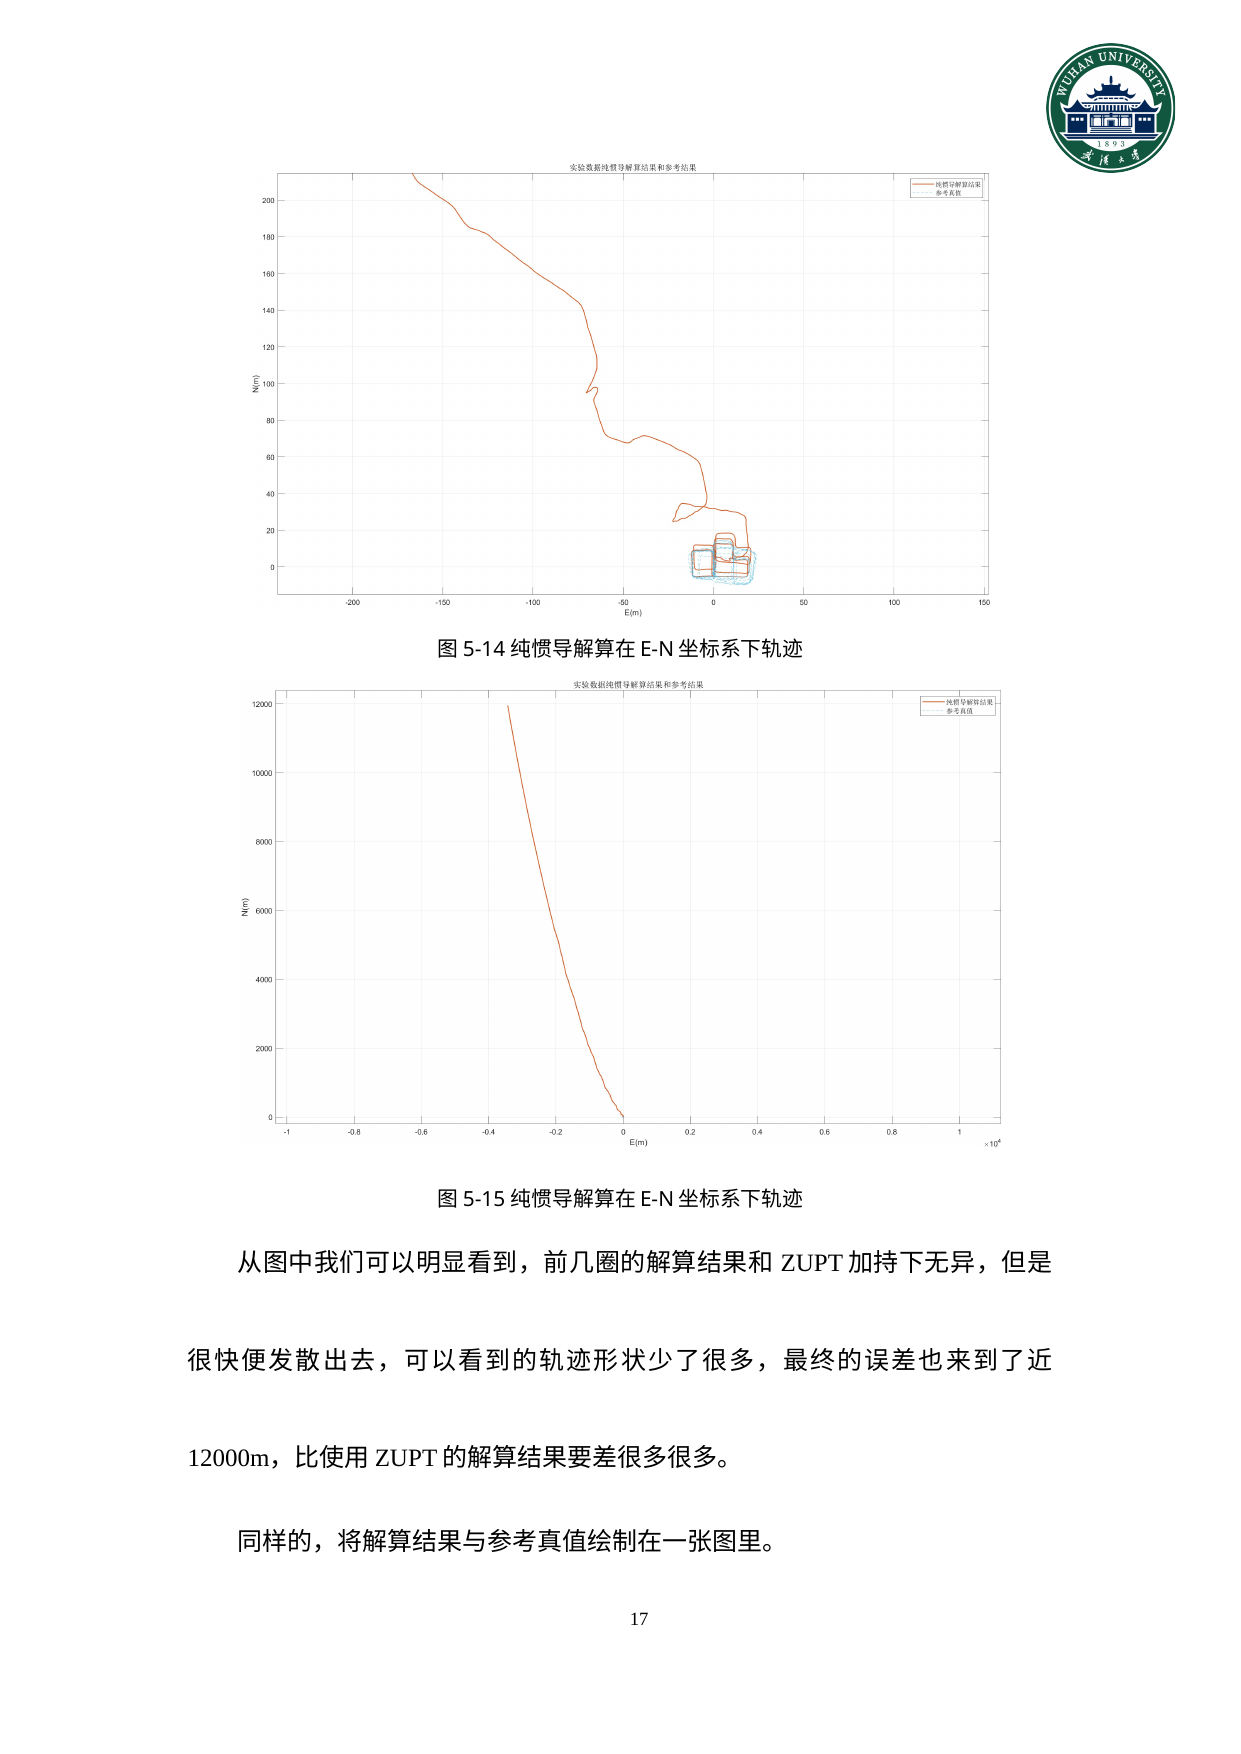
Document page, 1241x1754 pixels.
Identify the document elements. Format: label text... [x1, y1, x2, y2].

text 从图中我们可以明显看到，前几圈的解算结果和ZUPT加持下无异，但是很快便发散出去，可以看到的轨迹形状少了很多，最终的误差也来到了近12000m，比使用ZUPT的解算结果要差很多很多。 [187, 1228, 1053, 1488]
text 同样的，将解算结果与参考真值绘制在一张图里。 [187, 1507, 1053, 1572]
picture [250, 162, 990, 617]
picture [1046, 43, 1176, 173]
picture [239, 678, 1001, 1148]
